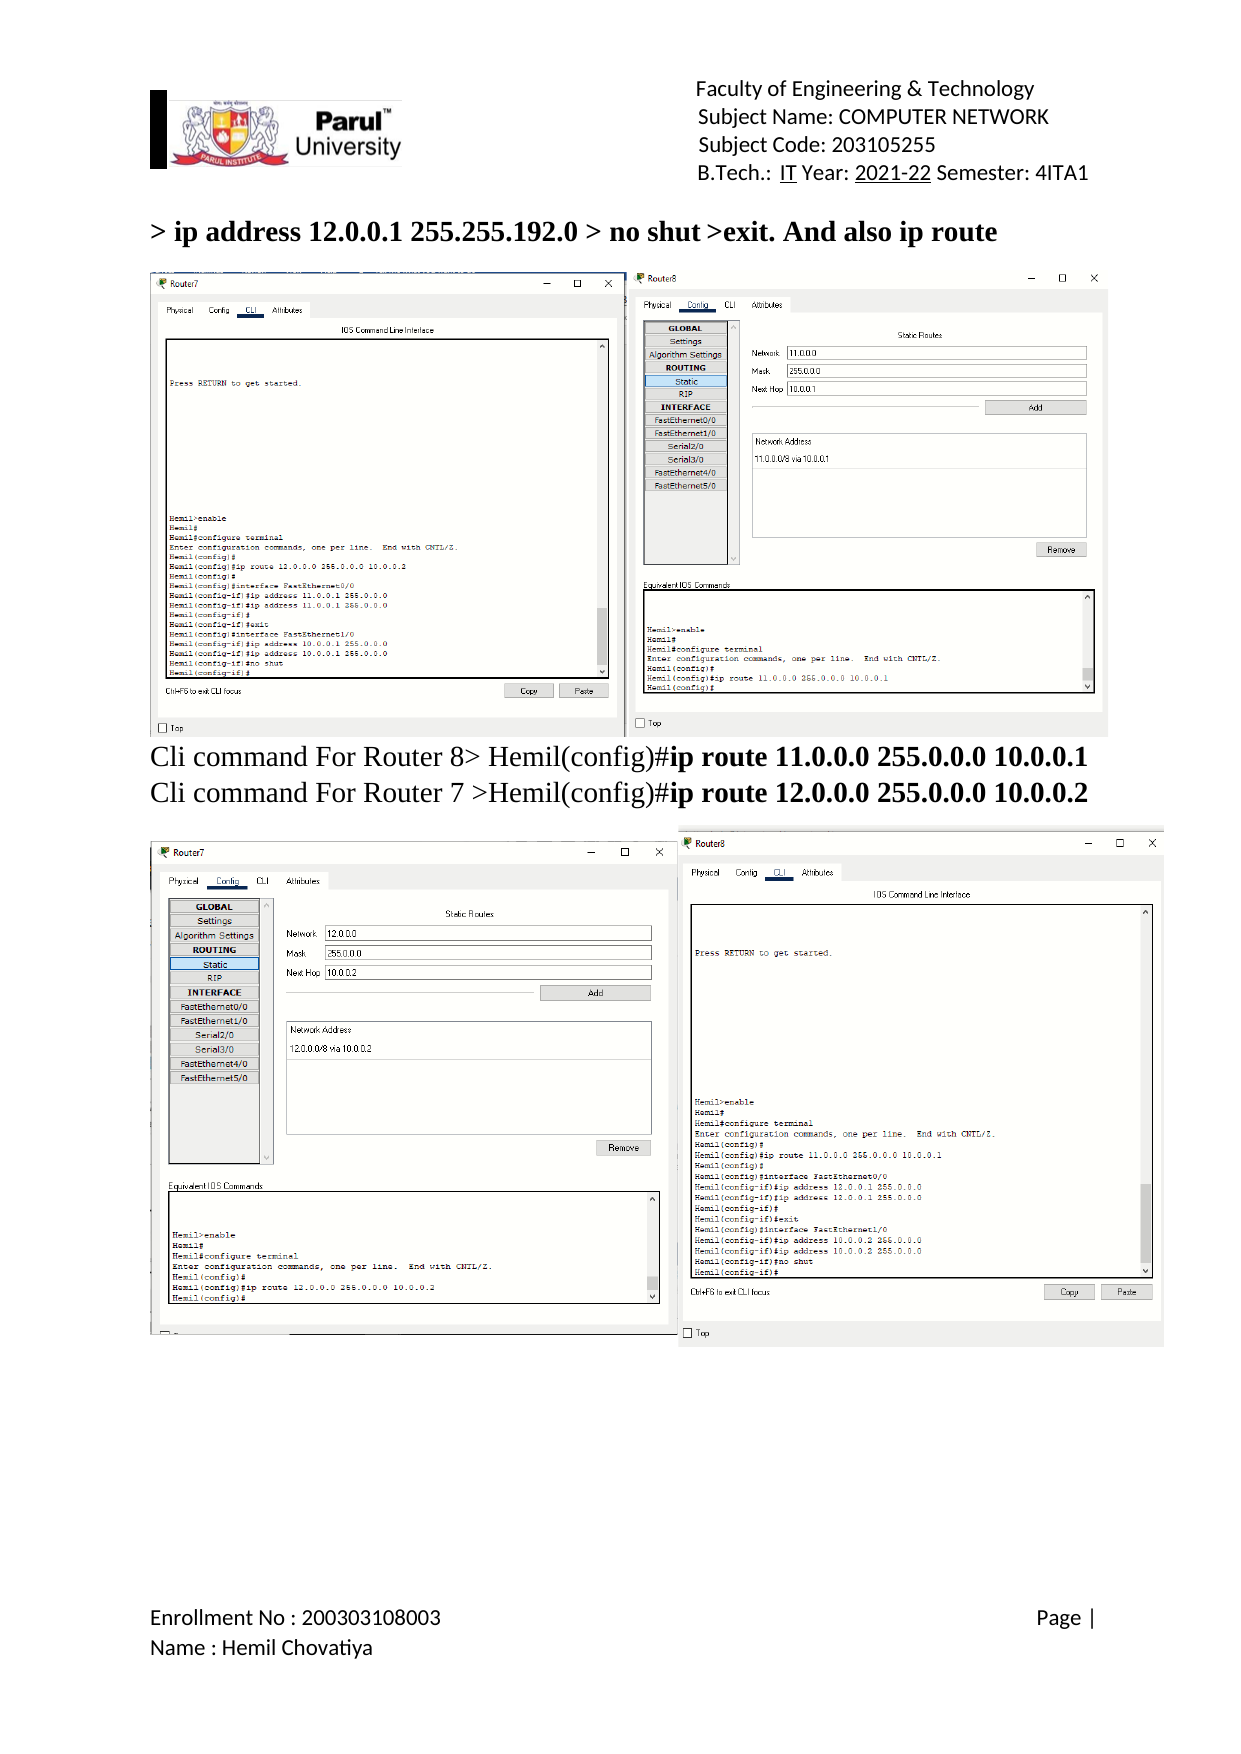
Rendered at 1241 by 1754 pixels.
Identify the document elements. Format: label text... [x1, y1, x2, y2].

text Cli command For Router 7 >Hemil(config)#ip route 12.0.0.0 255.0.0.0 10.0.0.2 [150, 775, 1090, 808]
picture [150, 272, 627, 737]
text > ip address 12.0.0.1 255.255.192.0 > no shut >exit. And also ip route [150, 214, 1090, 247]
picture [150, 90, 402, 169]
picture [628, 270, 1109, 737]
picture [150, 825, 1164, 1347]
